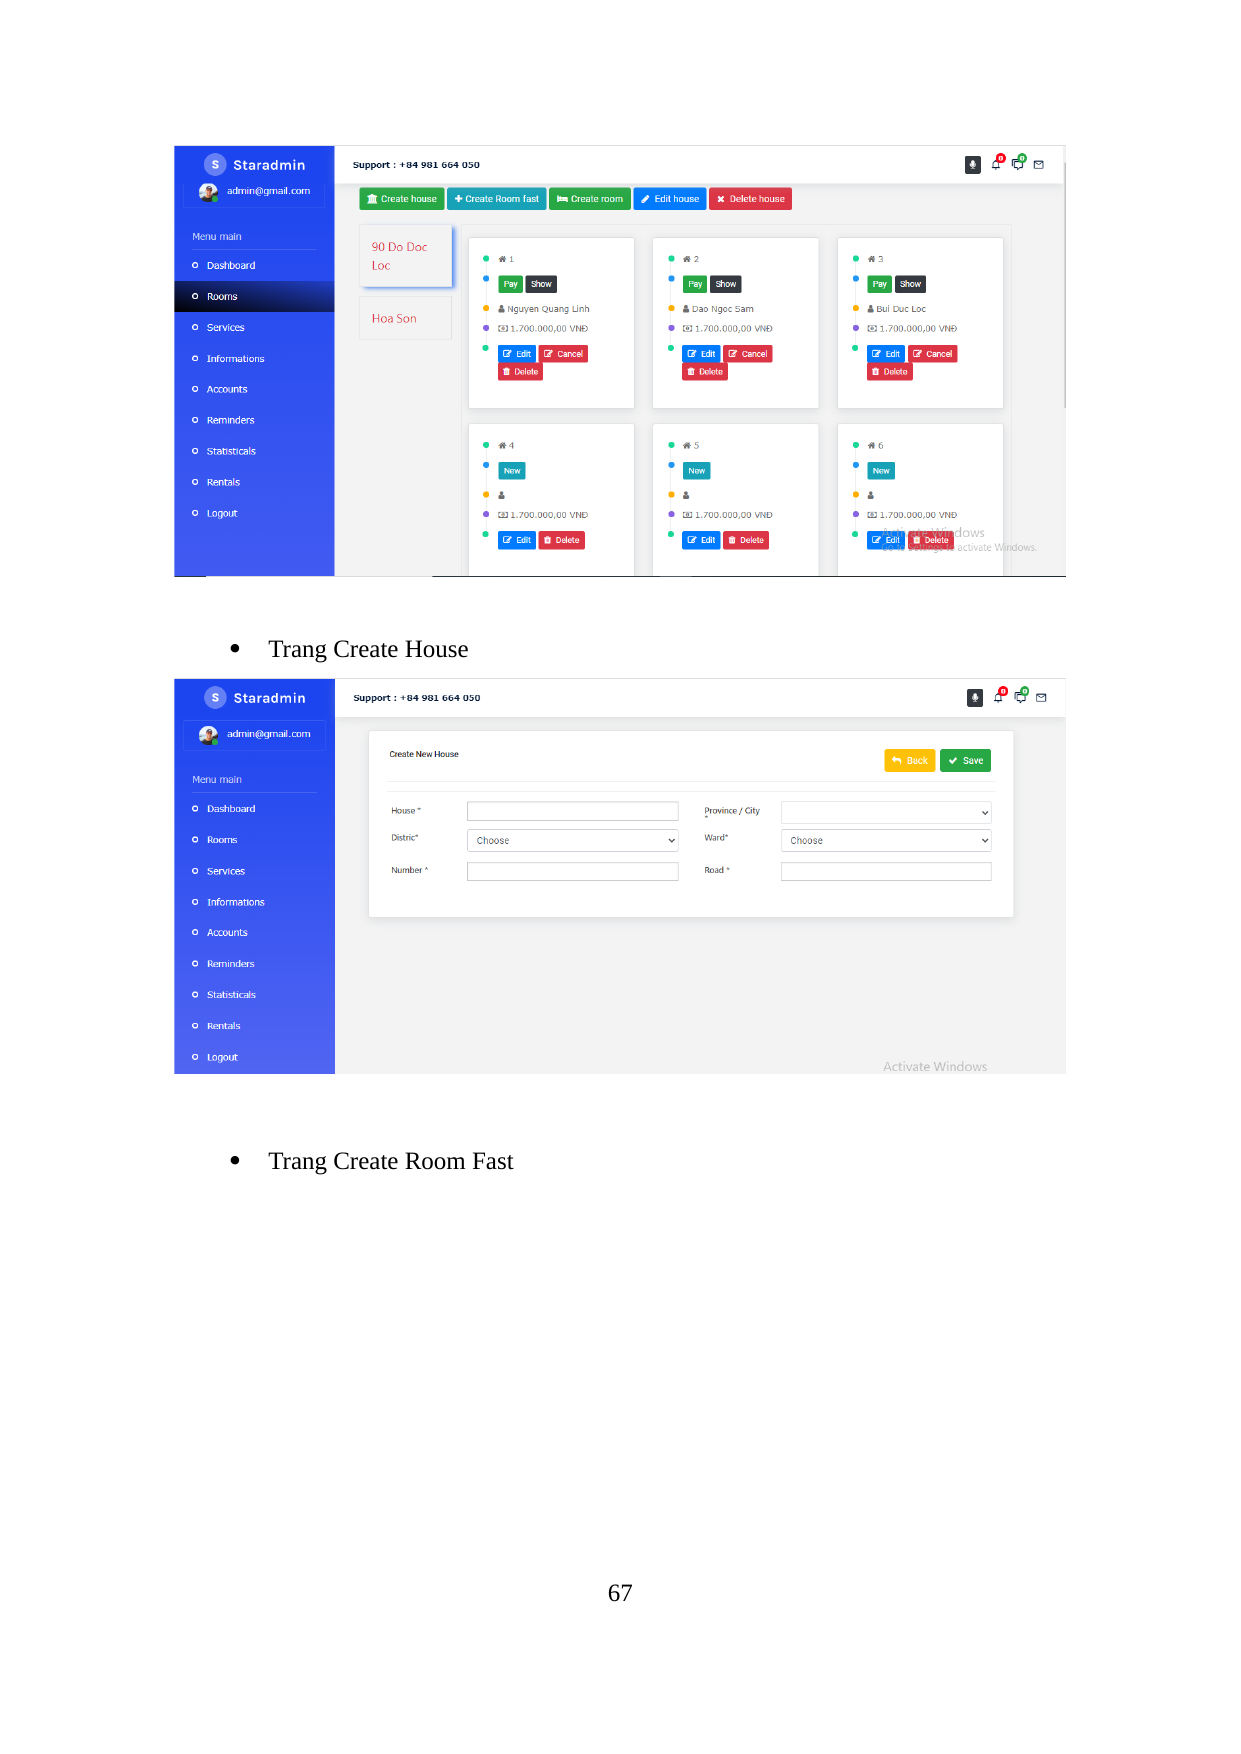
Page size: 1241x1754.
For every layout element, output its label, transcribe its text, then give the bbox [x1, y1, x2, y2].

picture [174, 143, 1066, 577]
picture [174, 677, 1066, 1074]
list Trang Create House [231, 634, 1122, 663]
list Trang Create Room Fast [231, 1146, 1122, 1174]
